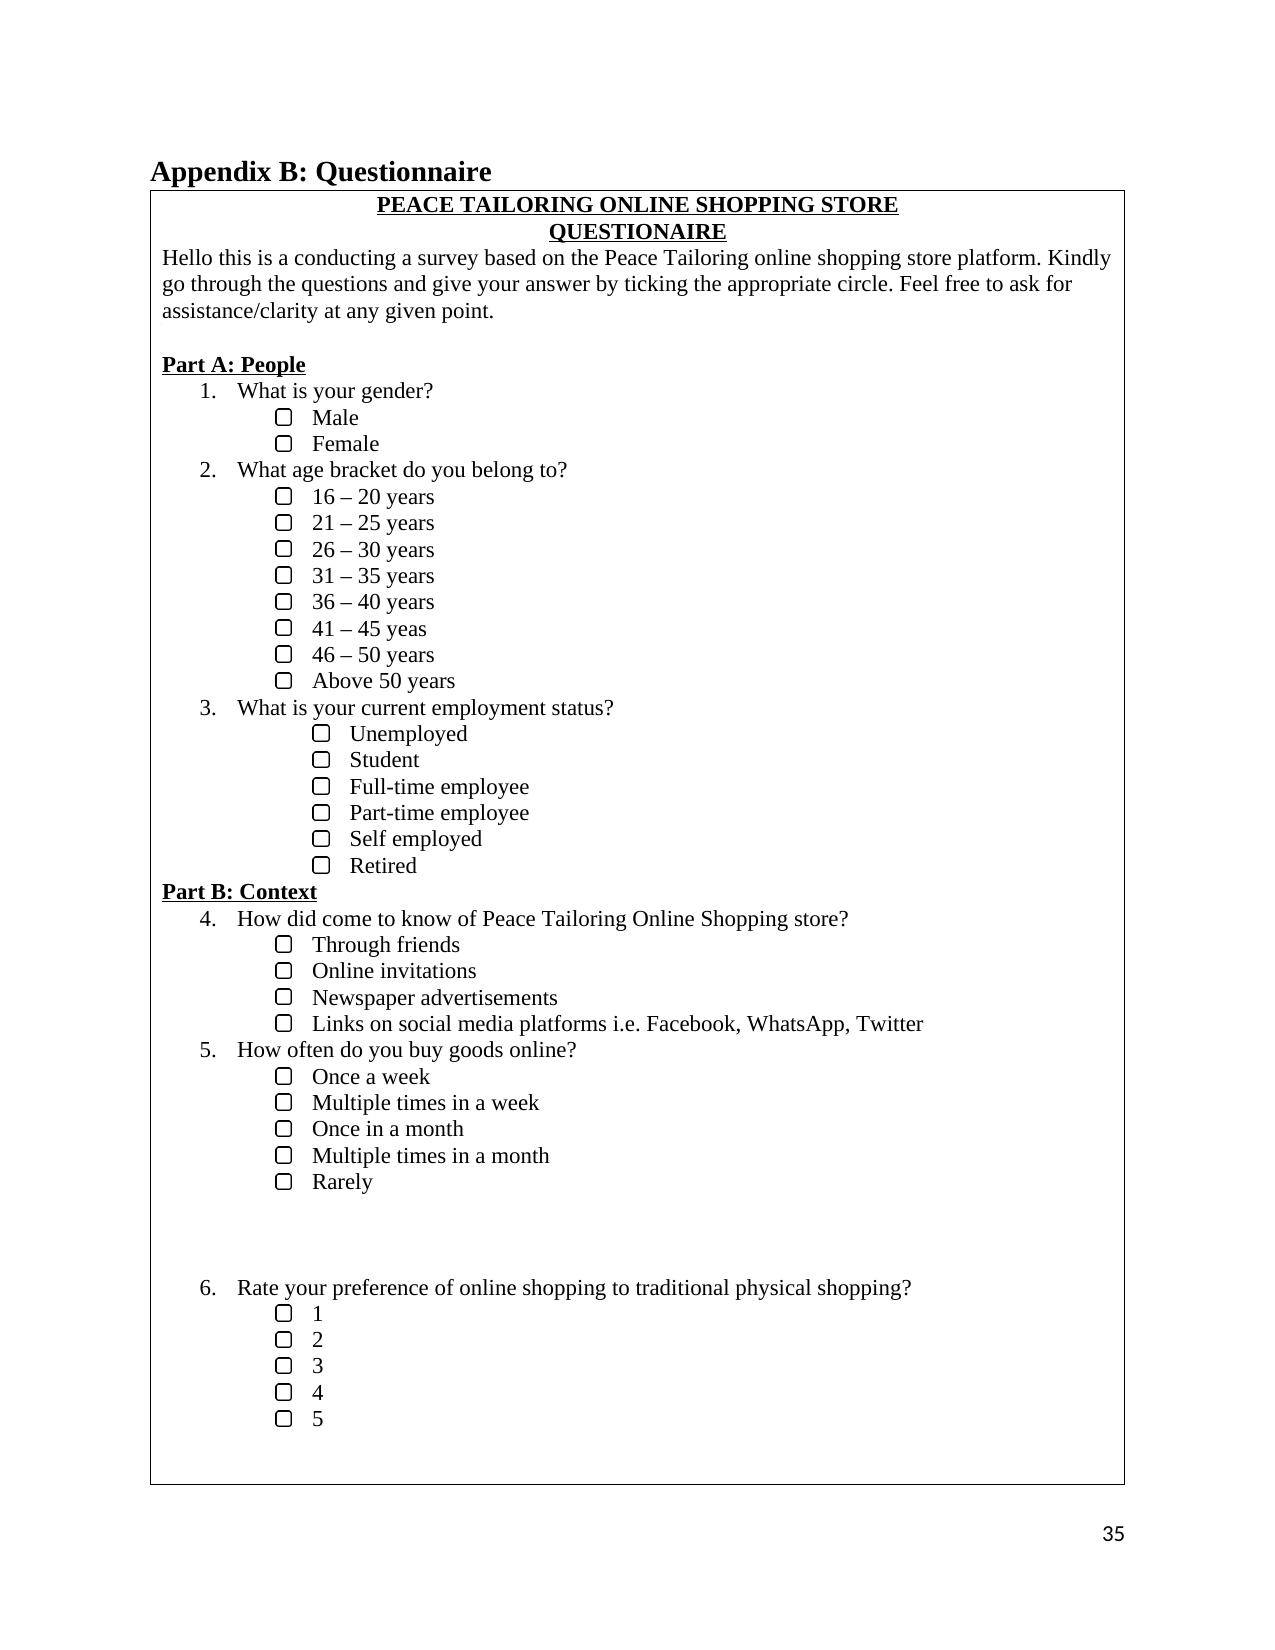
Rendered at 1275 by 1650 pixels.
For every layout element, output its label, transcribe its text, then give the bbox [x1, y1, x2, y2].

picture [275, 435, 292, 452]
picture [312, 724, 330, 742]
subtitle Appendix B: Questionnaire [150, 154, 1125, 188]
picture [275, 645, 292, 663]
picture [275, 487, 292, 505]
picture [275, 1410, 292, 1427]
picture [275, 619, 292, 636]
picture [275, 1173, 292, 1190]
picture [275, 1331, 292, 1348]
picture [275, 1120, 292, 1137]
picture [275, 566, 292, 584]
picture [312, 777, 330, 795]
picture [275, 1093, 292, 1111]
picture [275, 593, 292, 610]
picture [312, 830, 330, 847]
picture [275, 1383, 292, 1401]
picture [312, 804, 330, 821]
picture [312, 751, 330, 768]
picture [275, 1146, 292, 1164]
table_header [151, 191, 1124, 1484]
picture [275, 1014, 292, 1032]
picture [275, 1357, 292, 1374]
picture [275, 1067, 292, 1085]
picture [275, 540, 292, 557]
picture [275, 672, 292, 689]
picture [275, 988, 292, 1005]
picture [275, 962, 292, 979]
picture [275, 935, 292, 953]
picture [312, 856, 330, 874]
picture [275, 408, 292, 426]
picture [275, 514, 292, 531]
picture [275, 1304, 292, 1322]
